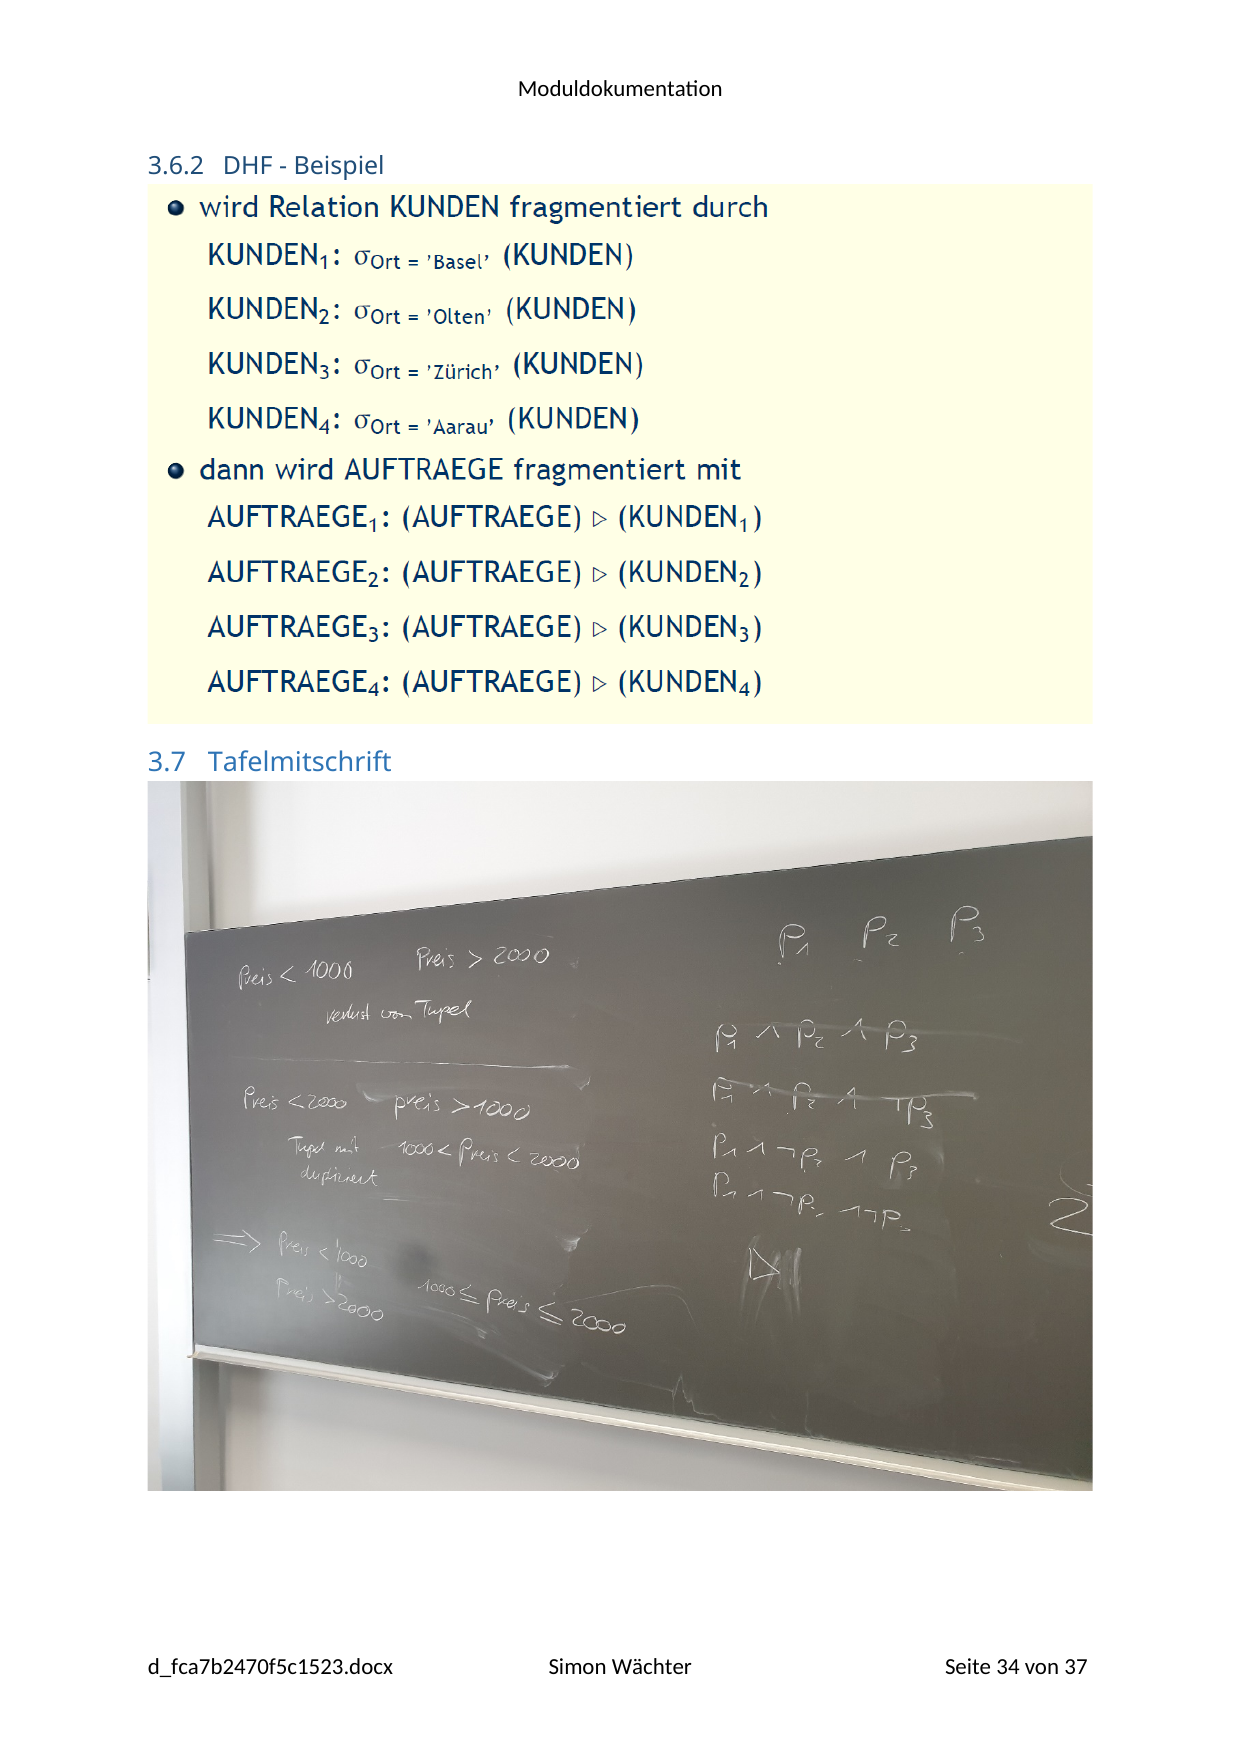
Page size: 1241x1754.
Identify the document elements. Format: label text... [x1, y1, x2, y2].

picture [147, 184, 1093, 724]
subtitle Tafelmitschrift [148, 742, 1093, 779]
subtitle DHF - Beispiel [148, 148, 1093, 182]
picture [147, 781, 1093, 1491]
